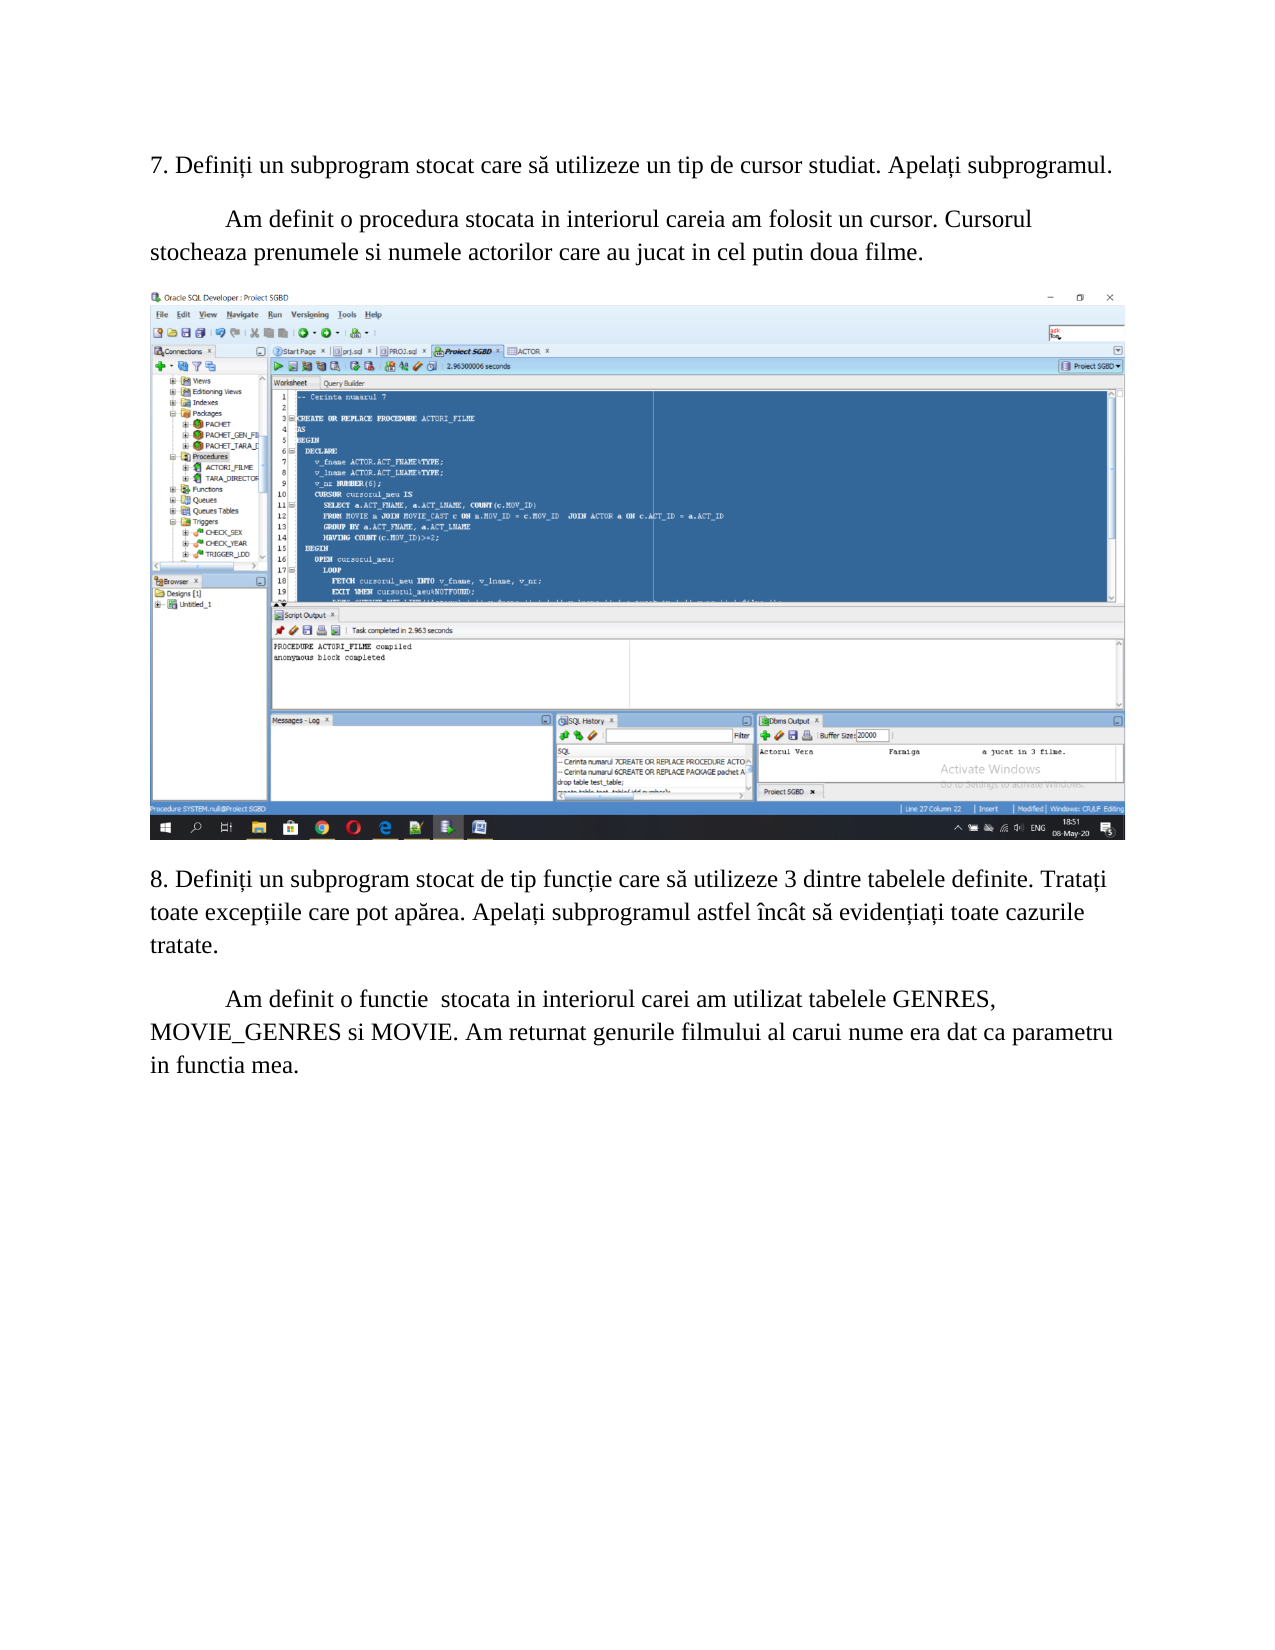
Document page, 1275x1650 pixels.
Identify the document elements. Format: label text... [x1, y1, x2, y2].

text 8. Definiți un subprogram stocat de tip funcție care să utilizeze 3 dintre tabelele definite. Tratați toate excepțiile care pot apărea. Apelați subprogramul astfel încât să evidențiați toate cazurile tratate. [150, 864, 1125, 959]
text 7. Definiți un subprogram stocat care să utilizeze un tip de cursor studiat. Apelați subprogramul. [150, 150, 1125, 179]
text Am definit o functie stocata in interiorul carei am utilizat tabelele GENRES, MOVIE_GENRES si MOVIE. Am returnat genurile filmului al carui nume era dat ca parametru in functia mea. [150, 984, 1125, 1079]
text Am definit o procedura stocata in interiorul careia am folosit un cursor. Cursorul stocheaza prenumele si numele actorilor care au jucat in cel putin doua filme. [150, 204, 1125, 266]
picture [150, 290, 1125, 840]
